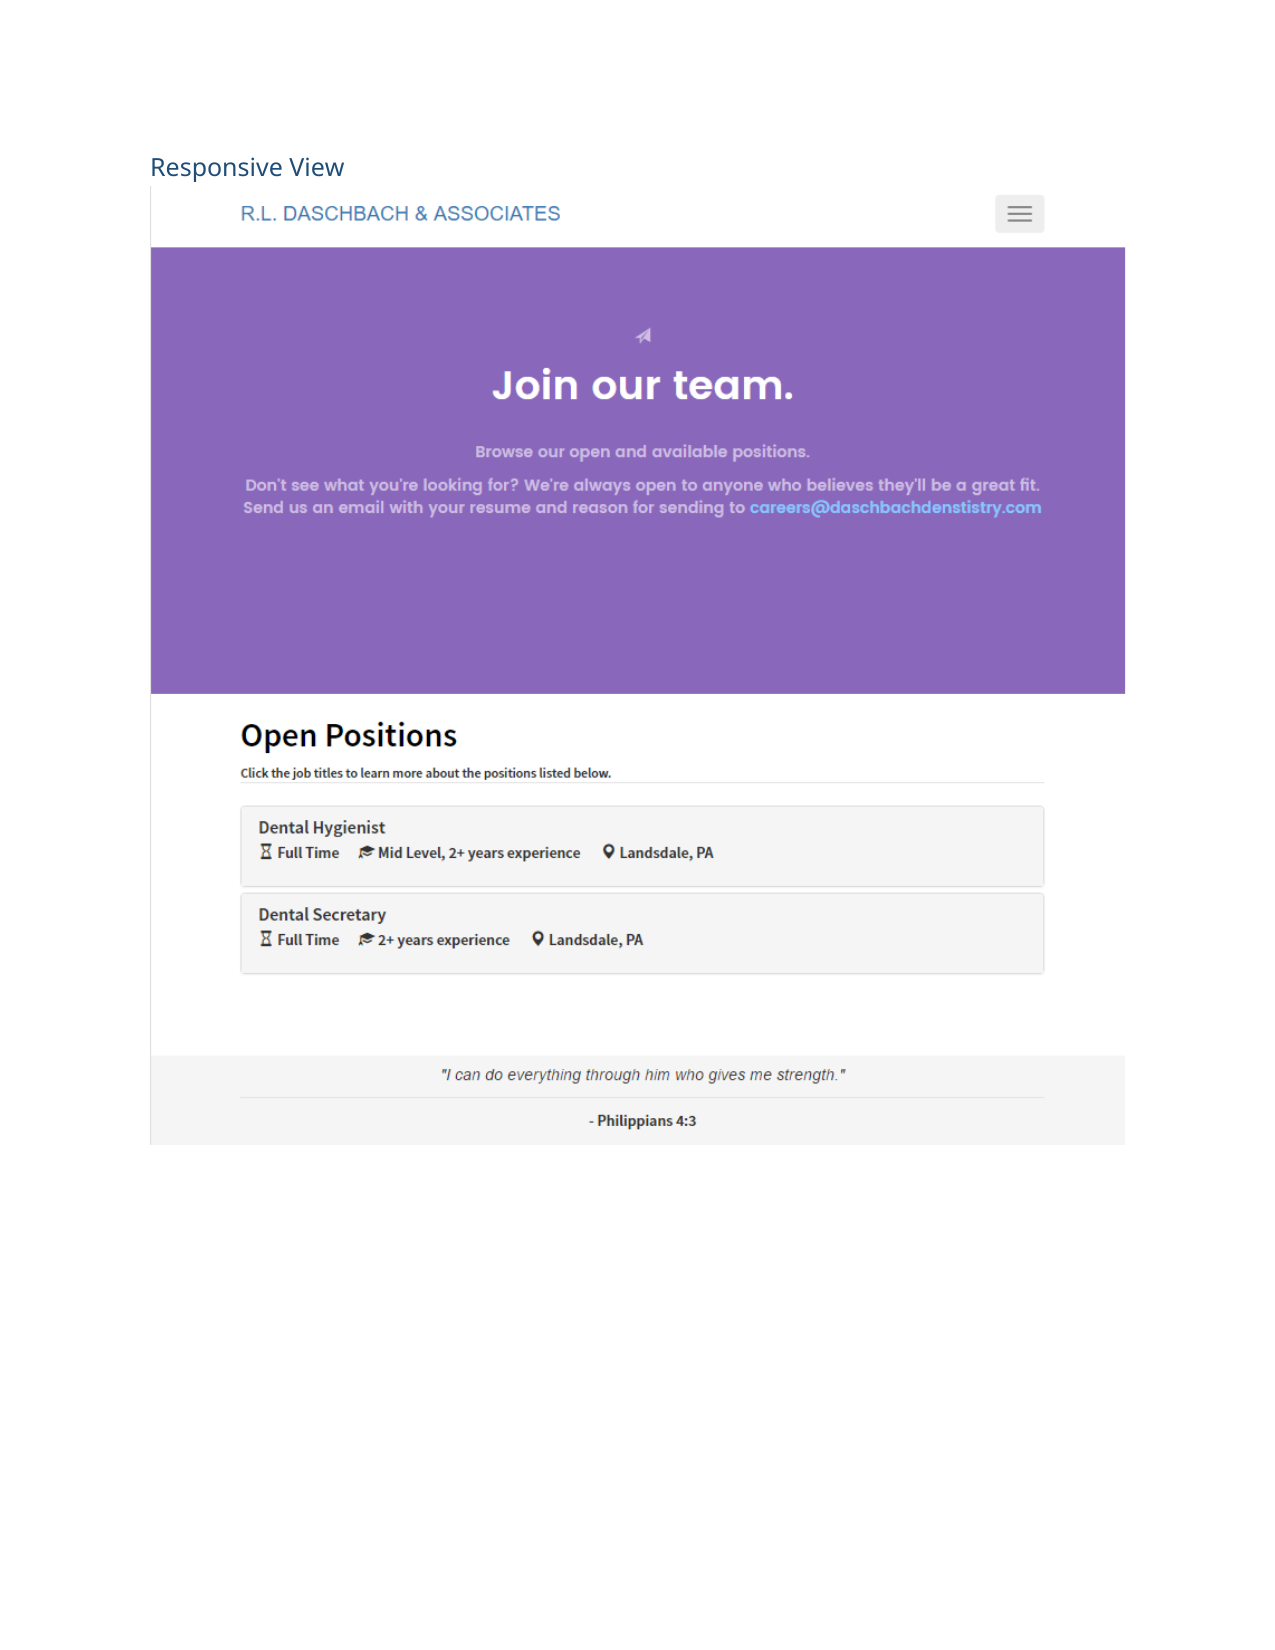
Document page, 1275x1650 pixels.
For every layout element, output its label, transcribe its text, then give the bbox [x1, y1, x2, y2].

picture [150, 186, 1125, 1145]
subtitle Responsive View [150, 150, 1125, 184]
